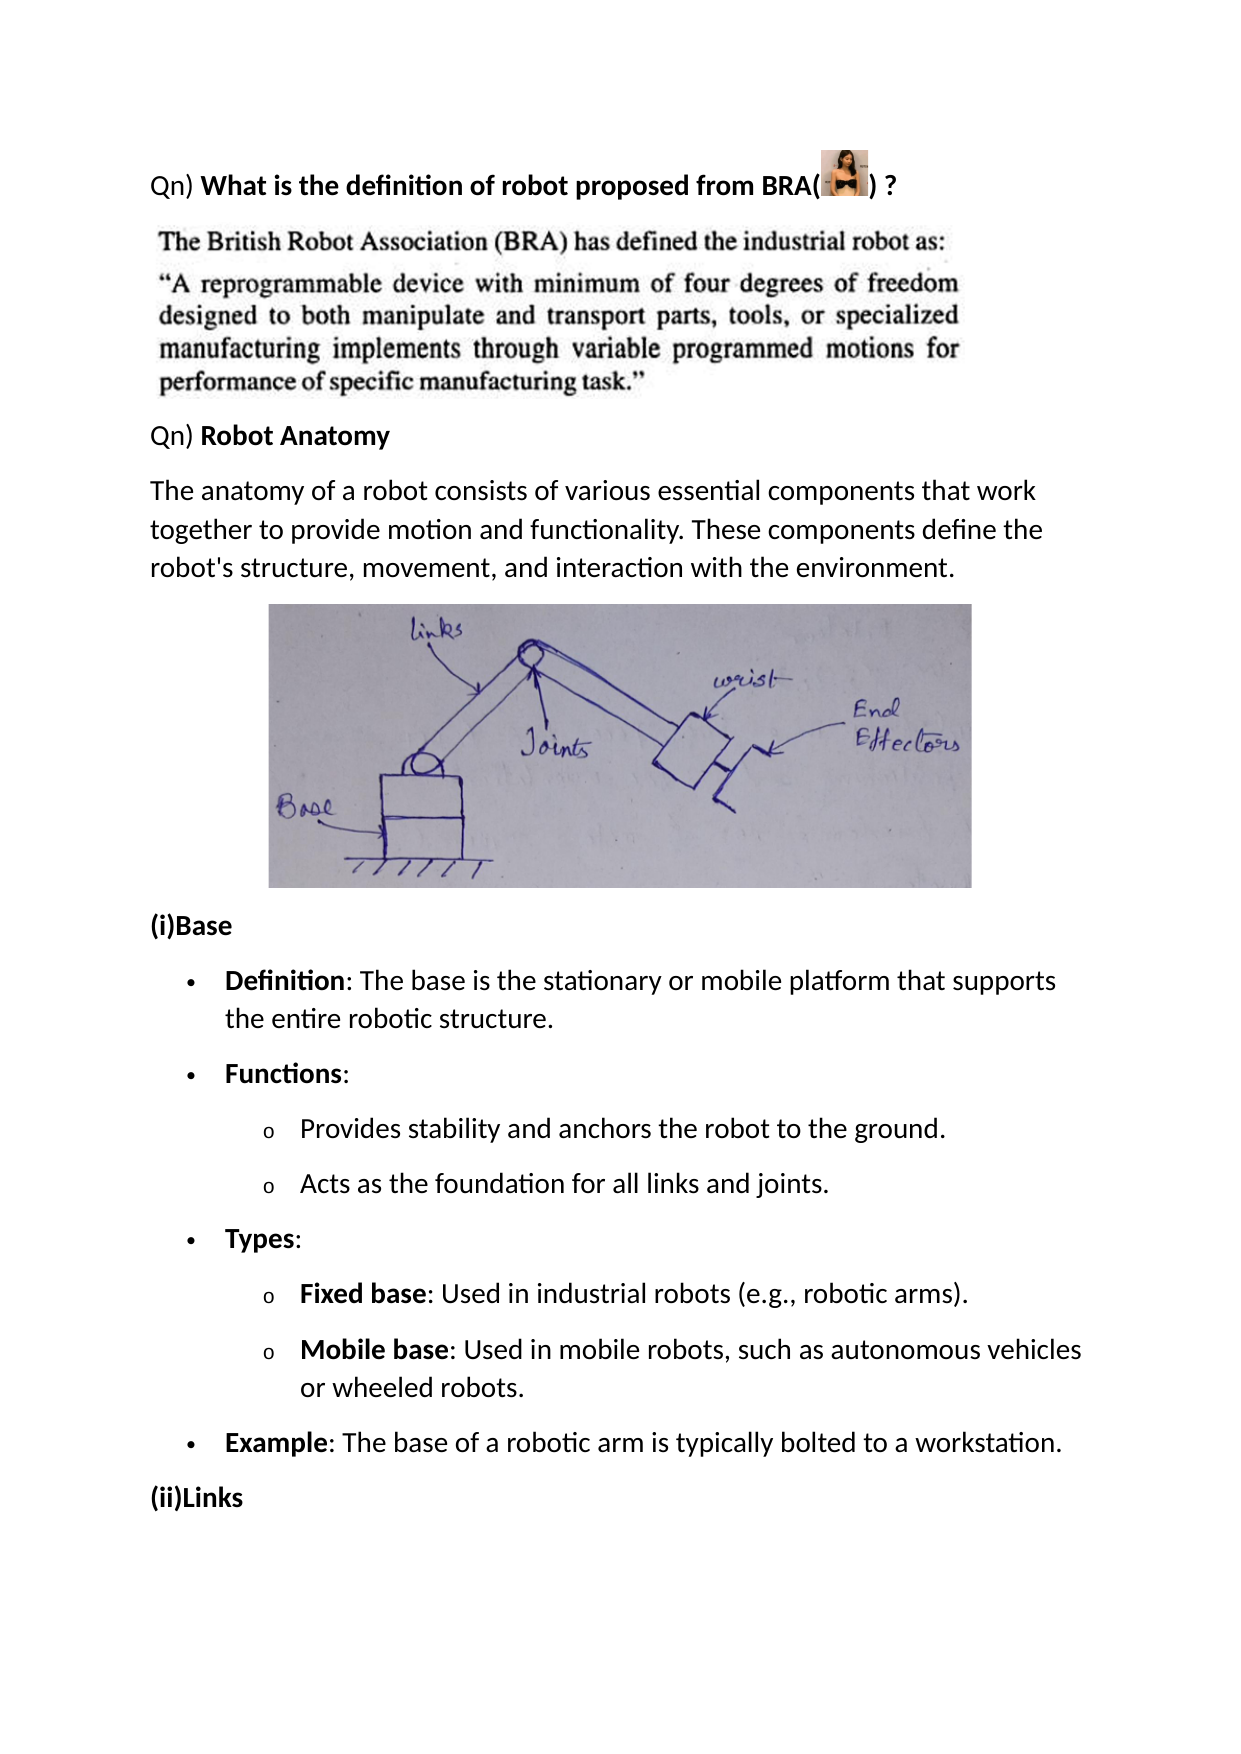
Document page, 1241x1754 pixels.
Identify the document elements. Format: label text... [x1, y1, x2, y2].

picture [821, 150, 869, 196]
picture [150, 222, 967, 399]
list Functions: [187, 1055, 1090, 1091]
text Qn) Robot Anatomy [150, 417, 1090, 453]
text (ii)Links [150, 1479, 1090, 1515]
list Acts as the foundation for all links and joints. [262, 1165, 1090, 1201]
list Provides stability and anchors the robot to the ground. [262, 1110, 1090, 1146]
list Mobile base: Used in mobile robots, such as autonomous vehicles or wheeled robots. [262, 1331, 1090, 1405]
text Qn) What is the definition of robot proposed from BRA() ? [150, 150, 1090, 203]
picture [268, 604, 972, 888]
list Example: The base of a robotic arm is typically bolted to a workstation. [187, 1424, 1090, 1460]
text The anatomy of a robot consists of various essential components that work together to provide motion and functionality. These components define the robot's structure, movement, and interaction with the environment. [150, 472, 1090, 585]
text (i)Base [150, 907, 1090, 942]
list Fixed base: Used in industrial robots (e.g., robotic arms). [262, 1276, 1090, 1311]
list Definition: The base is the stationary or mobile platform that supports the entire robotic structure. [187, 962, 1090, 1036]
list Types: [187, 1221, 1090, 1256]
